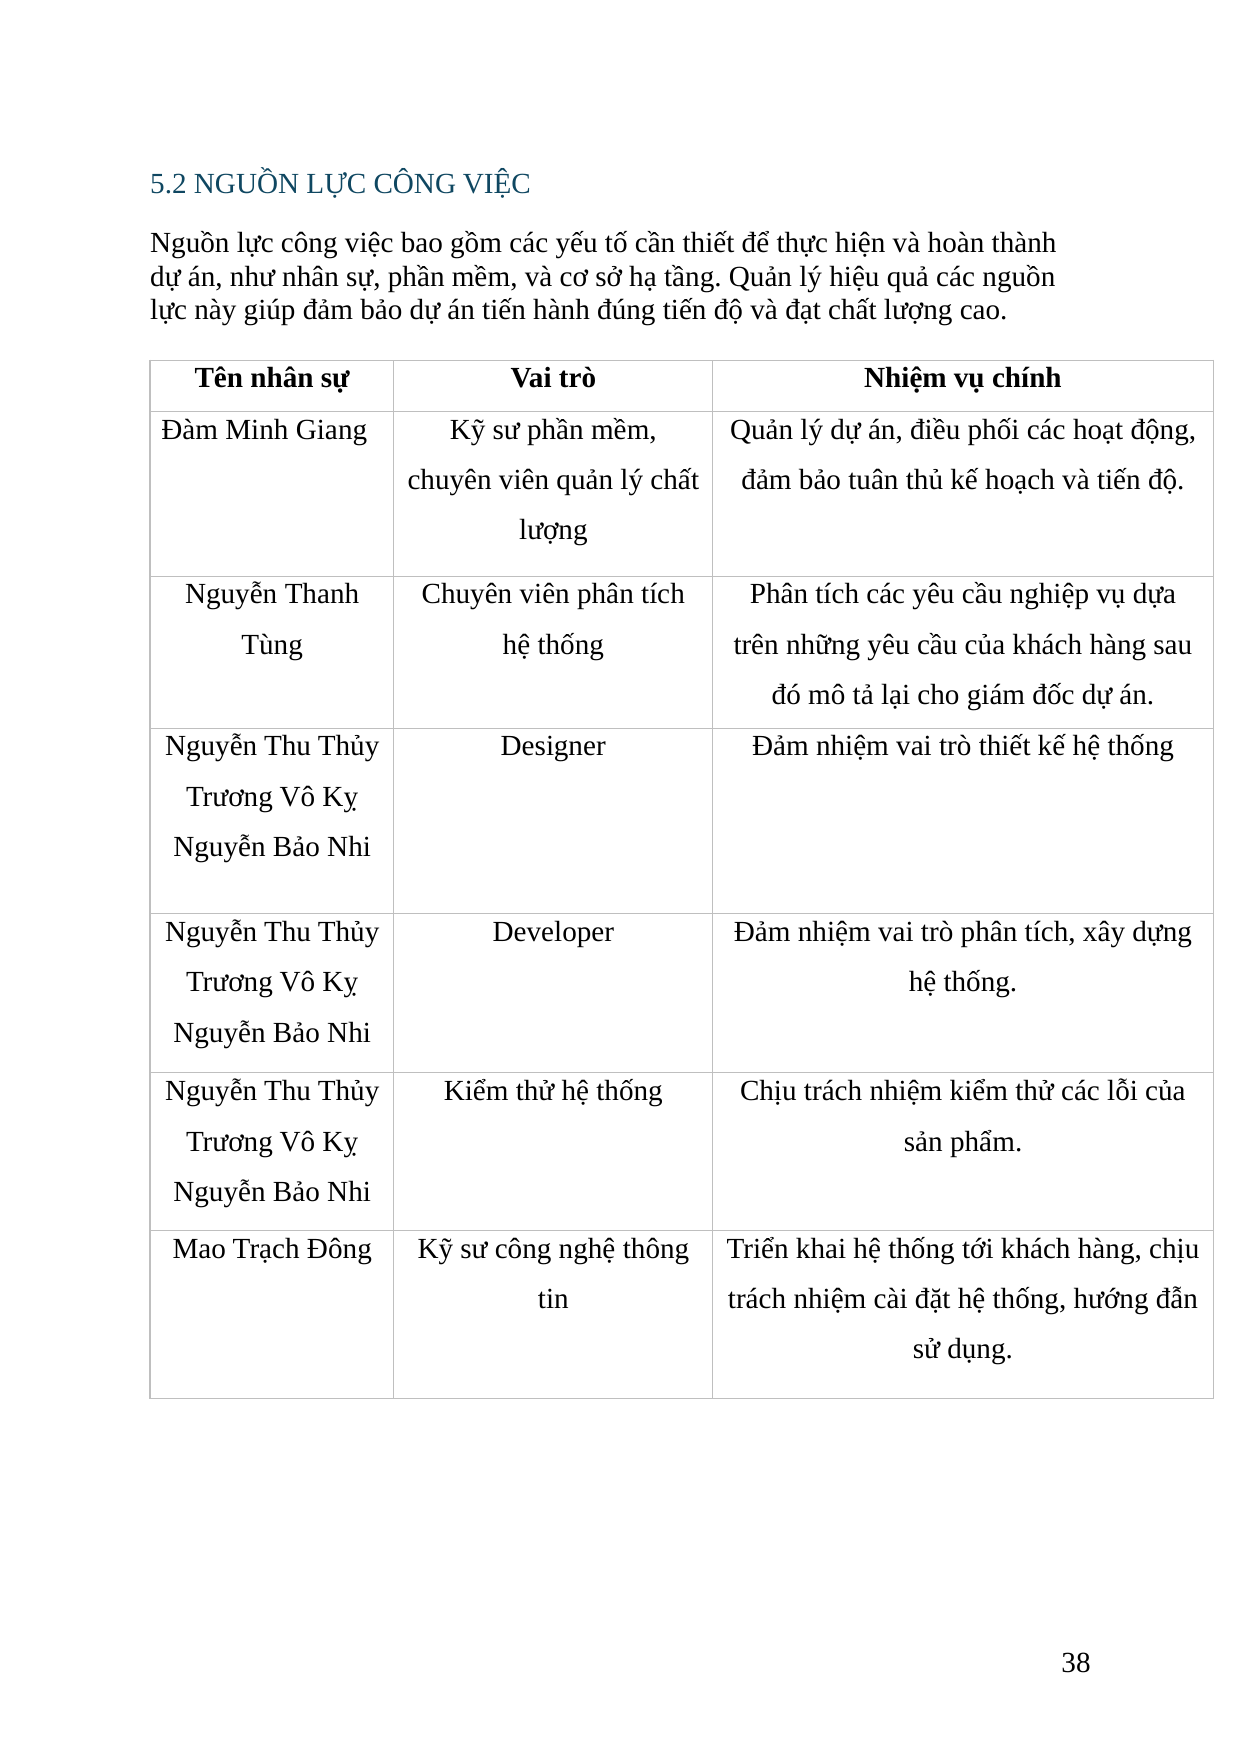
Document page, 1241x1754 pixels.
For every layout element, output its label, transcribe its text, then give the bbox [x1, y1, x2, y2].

table_cell Kiểm thử hệ thống [394, 1073, 712, 1230]
table_header Nhiệm vụ chính [713, 361, 1213, 411]
table_cell Đàm Minh Giang [151, 412, 393, 576]
table_cell Nguyễn Thanh Tùng [151, 577, 393, 727]
table_cell Đảm nhiệm vai trò thiết kế hệ thống [713, 729, 1213, 913]
table_cell Quản lý dự án, điều phối các hoạt động, đảm bảo tuân thủ kế hoạch và tiến độ. [713, 412, 1213, 576]
table_cell Chuyên viên phân tích hệ thống [394, 577, 712, 727]
table_cell Kỹ sư công nghệ thông tin [394, 1231, 712, 1398]
table_cell Chịu trách nhiệm kiểm thử các lỗi của sản phẩm. [713, 1073, 1213, 1230]
table_header Tên nhân sự [151, 361, 393, 411]
table_header Vai trò [394, 361, 712, 411]
text Nguồn lực công việc bao gồm các yếu tố cần thiết để thực hiện và hoàn thành dự án, như nhân sự, phần mềm, và cơ sở hạ tầng. Quản lý hiệu quả các nguồn lực này giúp đảm bảo dự án tiến hành đúng tiến độ và đạt chất lượng cao. [150, 225, 1090, 326]
table_cell Kỹ sư phần mềm, chuyên viên quản lý chất lượng [394, 412, 712, 576]
table_cell Mao Trạch Đông [151, 1231, 393, 1398]
table_cell Triển khai hệ thống tới khách hàng, chịu trách nhiệm cài đặt hệ thống, hướng đẫn sử dụng. [713, 1231, 1213, 1398]
table_cell Phân tích các yêu cầu nghiệp vụ dựa trên những yêu cầu của khách hàng sau đó mô tả lại cho giám đốc dự án. [713, 577, 1213, 727]
table_cell Nguyễn Thu Thủy Trương Vô Kỵ Nguyễn Bảo Nhi [151, 729, 393, 913]
table_cell Nguyễn Thu Thủy Trương Vô Kỵ Nguyễn Bảo Nhi [151, 914, 393, 1072]
table_cell Đảm nhiệm vai trò phân tích, xây dựng hệ thống. [713, 914, 1213, 1072]
subtitle 5.2 NGUỒN LỰC CÔNG VIỆC [150, 167, 1090, 200]
table_cell Designer [394, 729, 712, 913]
table_cell Nguyễn Thu Thủy Trương Vô Kỵ Nguyễn Bảo Nhi [151, 1073, 393, 1230]
table_cell Developer [394, 914, 712, 1072]
